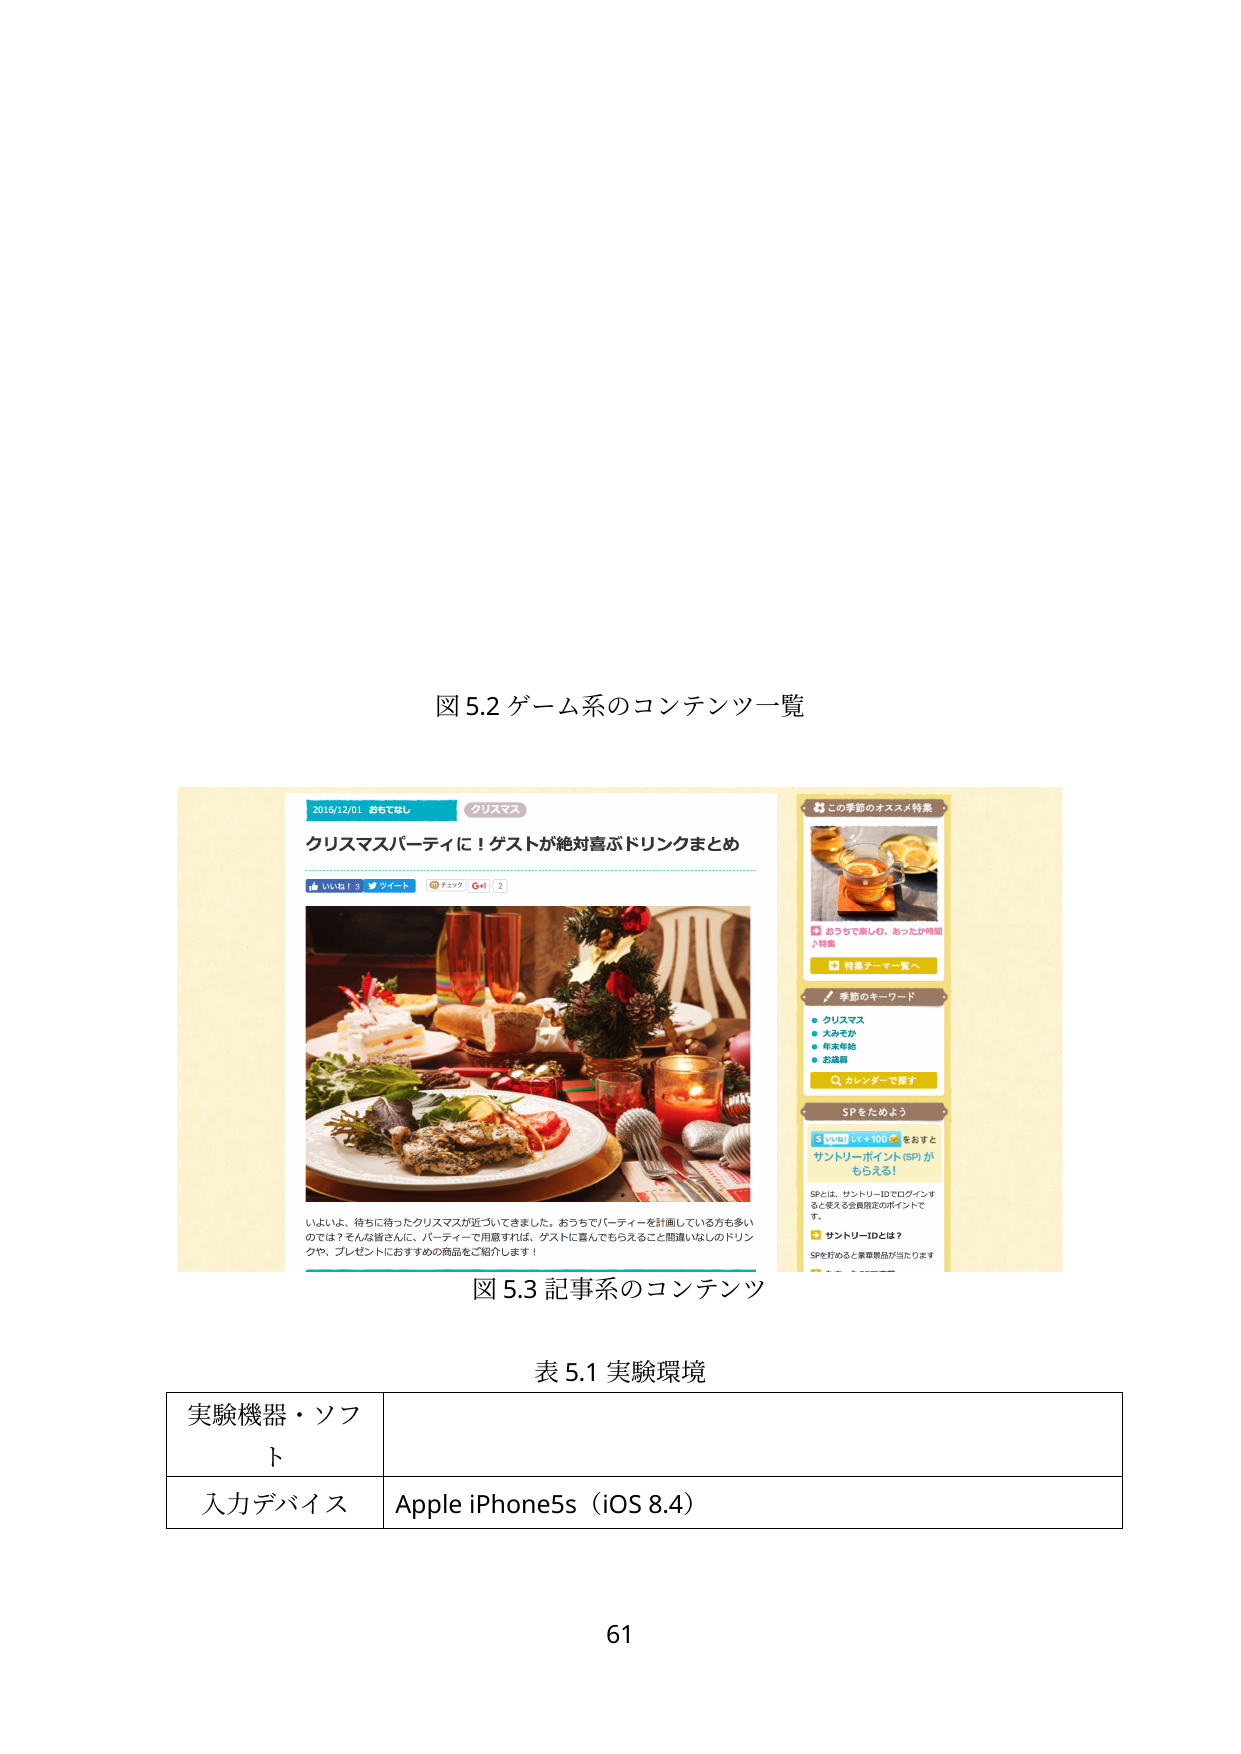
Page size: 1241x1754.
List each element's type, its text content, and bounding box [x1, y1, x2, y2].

table_cell 入力デバイス [167, 1477, 383, 1528]
table_header [384, 1393, 1122, 1476]
text 図5.3 記事系のコンテンツ [177, 1267, 1063, 1308]
table_header 実験機器・ソフト [167, 1393, 383, 1476]
text 表5.1 実験環境 [177, 1350, 1063, 1392]
text 図5.2 ゲーム系のコンテンツ一覧 [177, 683, 1063, 725]
table_cell Apple iPhone5s（iOS 8.4） [384, 1477, 1122, 1528]
picture [177, 787, 1063, 1267]
